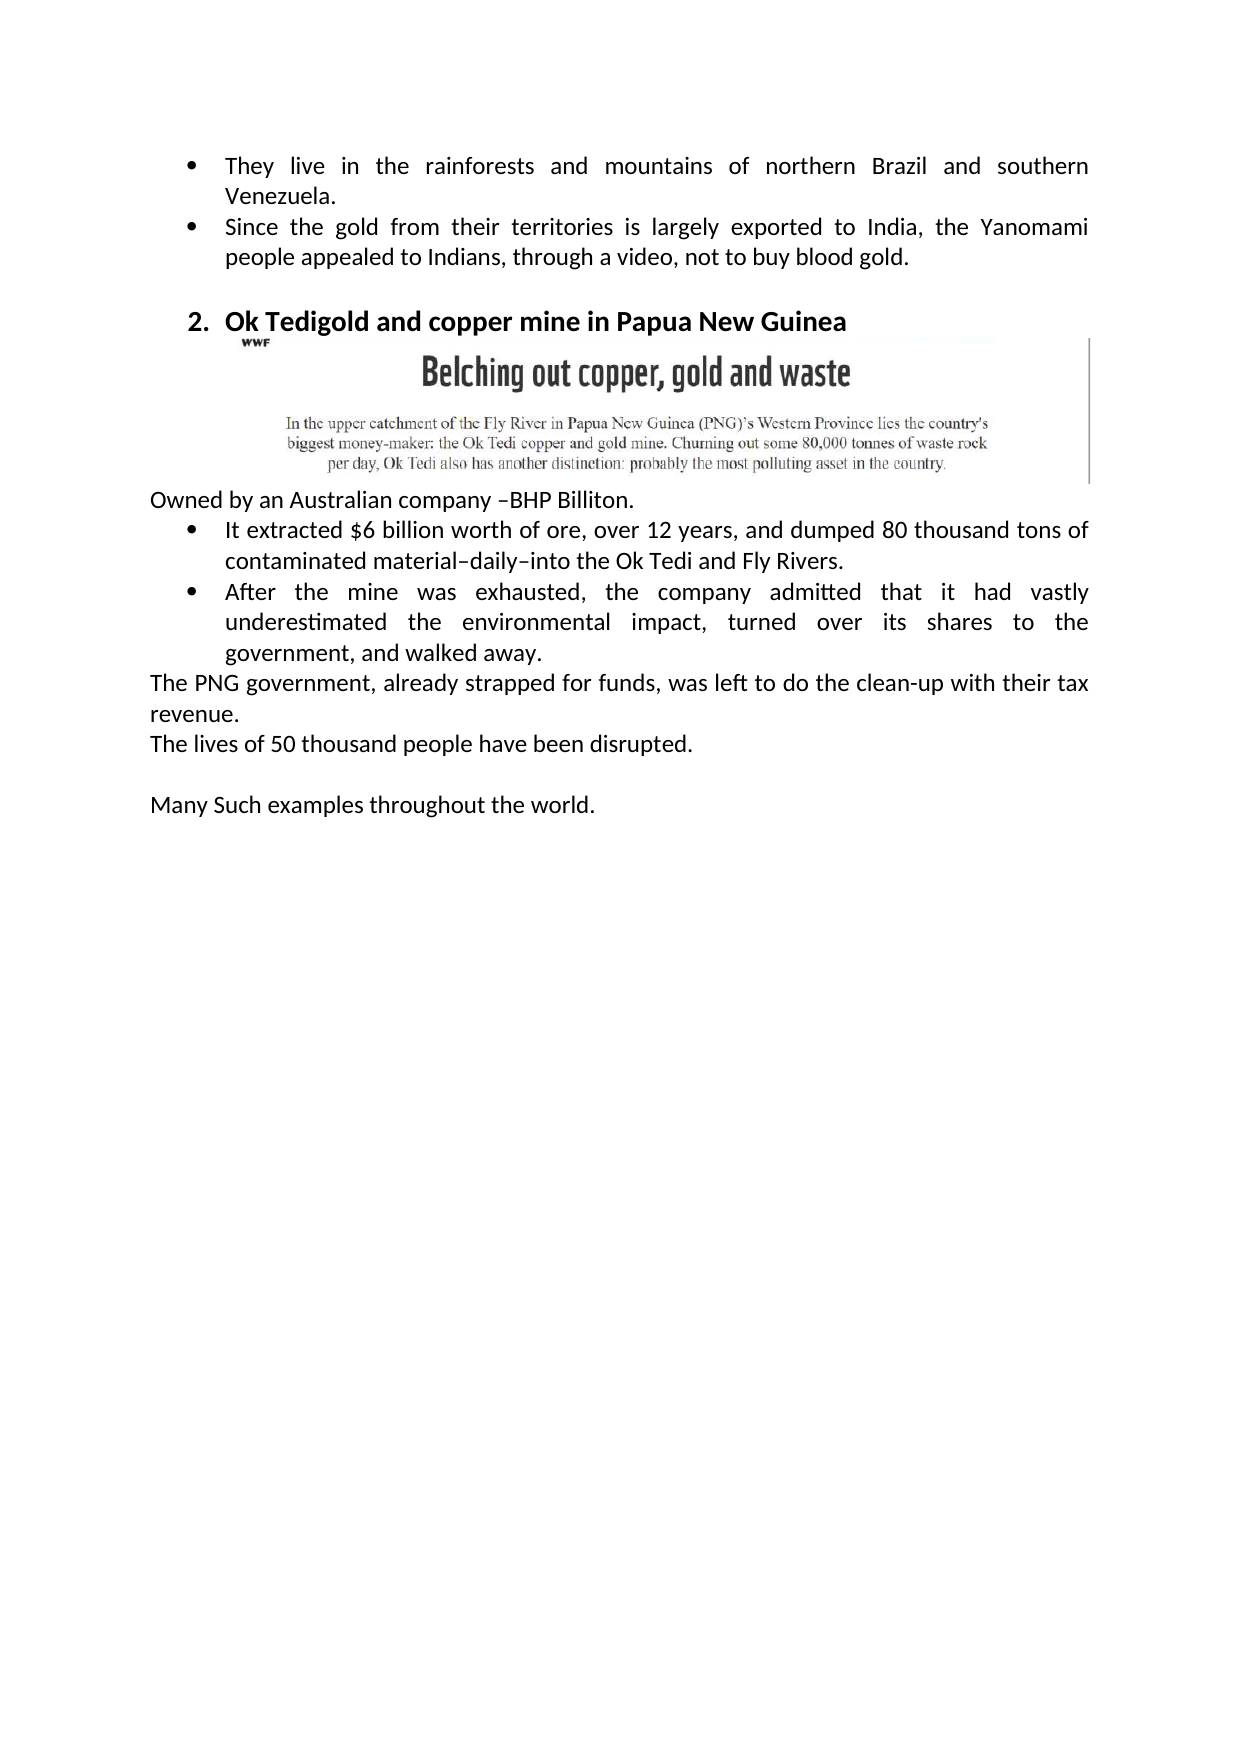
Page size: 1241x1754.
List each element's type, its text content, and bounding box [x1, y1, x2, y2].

list After the mine was exhausted, the company admitted that it had vastly underestimated the environmental impact, turned over its shares to the government, and walked away. [187, 576, 1090, 667]
text The PNG government, already strapped for funds, was left to do the clean-up with their tax revenue. [150, 667, 1090, 728]
text Many Such examples throughout the world. [150, 789, 1090, 820]
list They live in the rainforests and mountains of northern Brazil and southern Venezuela. [187, 150, 1090, 211]
text The lives of 50 thousand people have been disrupted. [150, 728, 1090, 759]
text Owned by an Australian company –BHP Billiton. [150, 484, 1090, 514]
picture [150, 338, 1091, 484]
list Ok Tedigold and copper mine in Papua New Guinea [187, 303, 1090, 338]
list Since the gold from their territories is largely exported to India, the Yanomami people appealed to Indians, through a video, not to buy blood gold. [187, 211, 1090, 272]
list It extracted $6 billion worth of ore, over 12 years, and dumped 80 thousand tons of contaminated material–daily–into the Ok Tedi and Fly Rivers. [187, 514, 1090, 576]
